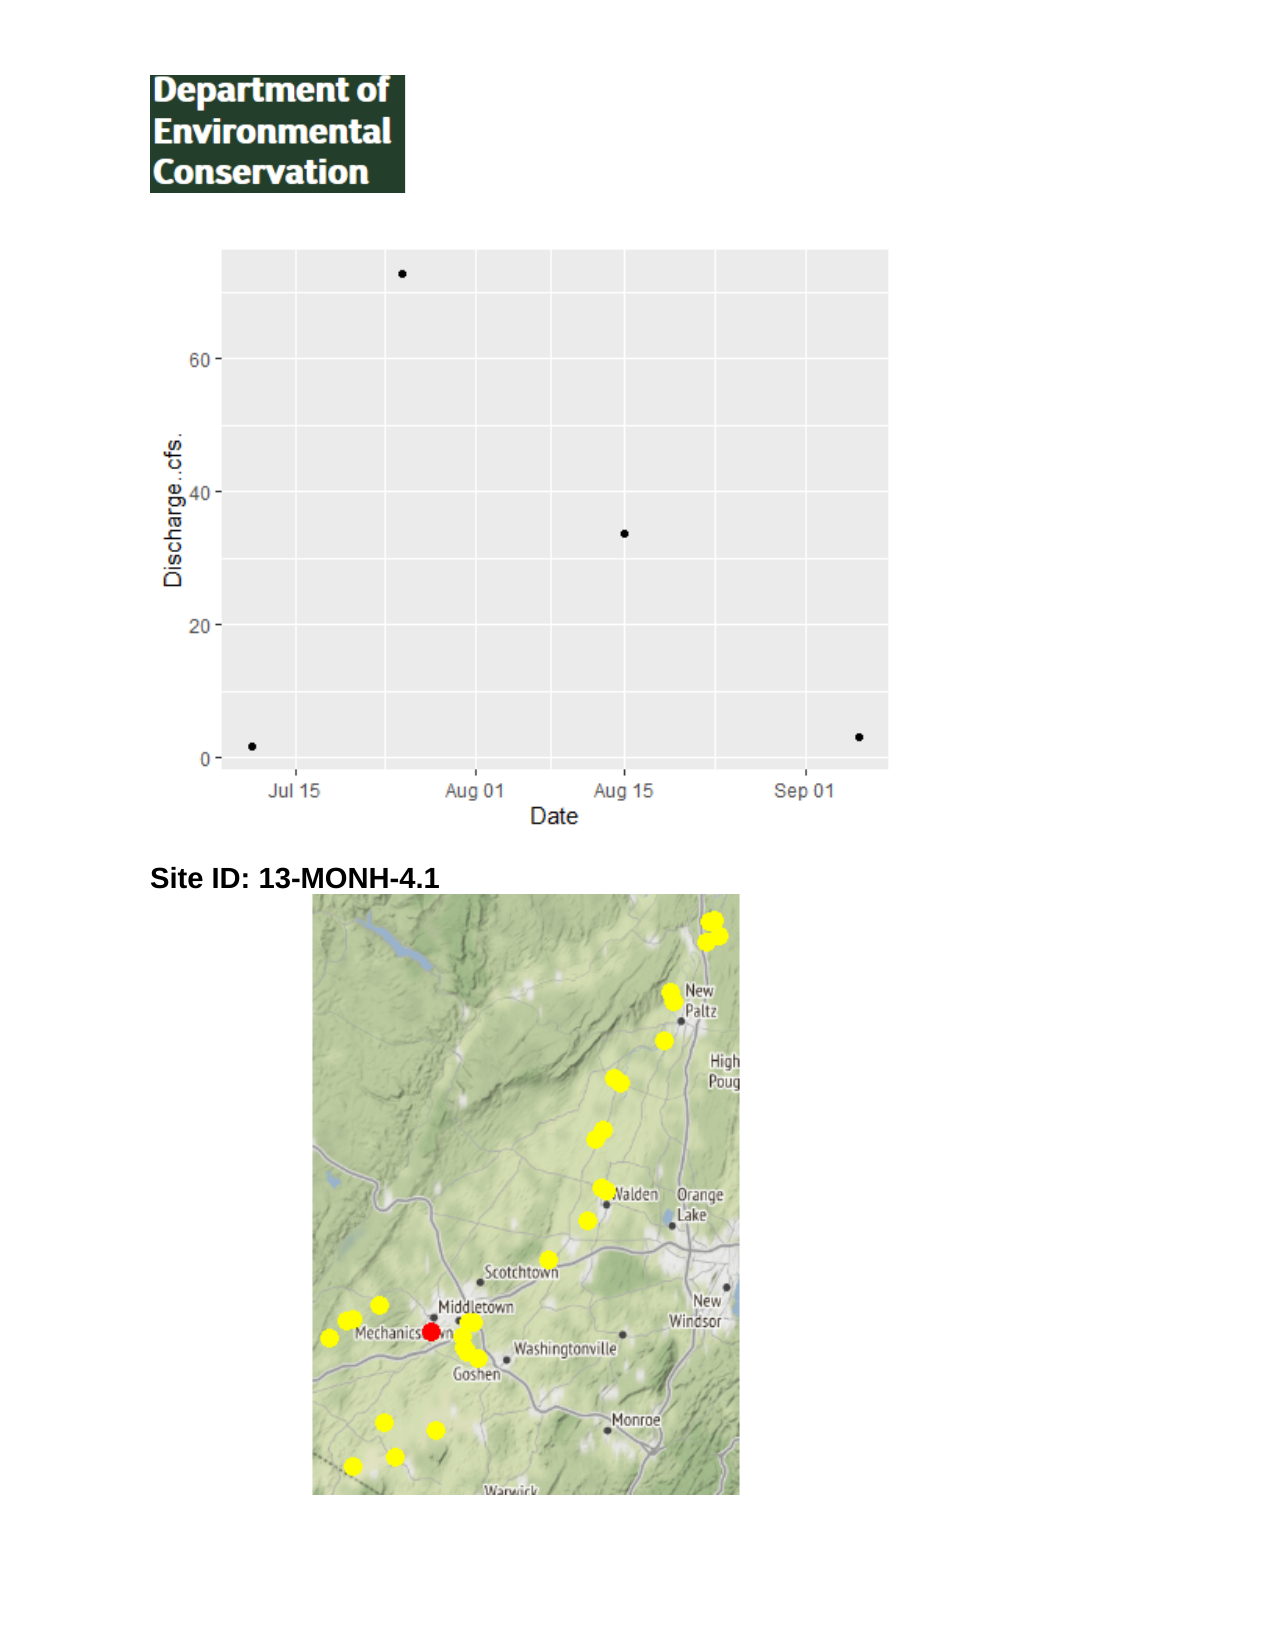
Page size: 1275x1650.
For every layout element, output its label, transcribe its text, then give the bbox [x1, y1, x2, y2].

picture [150, 75, 406, 193]
picture [150, 240, 901, 840]
subtitle Site ID: 13-MONH-4.1 [150, 861, 1125, 894]
picture [150, 894, 901, 1495]
